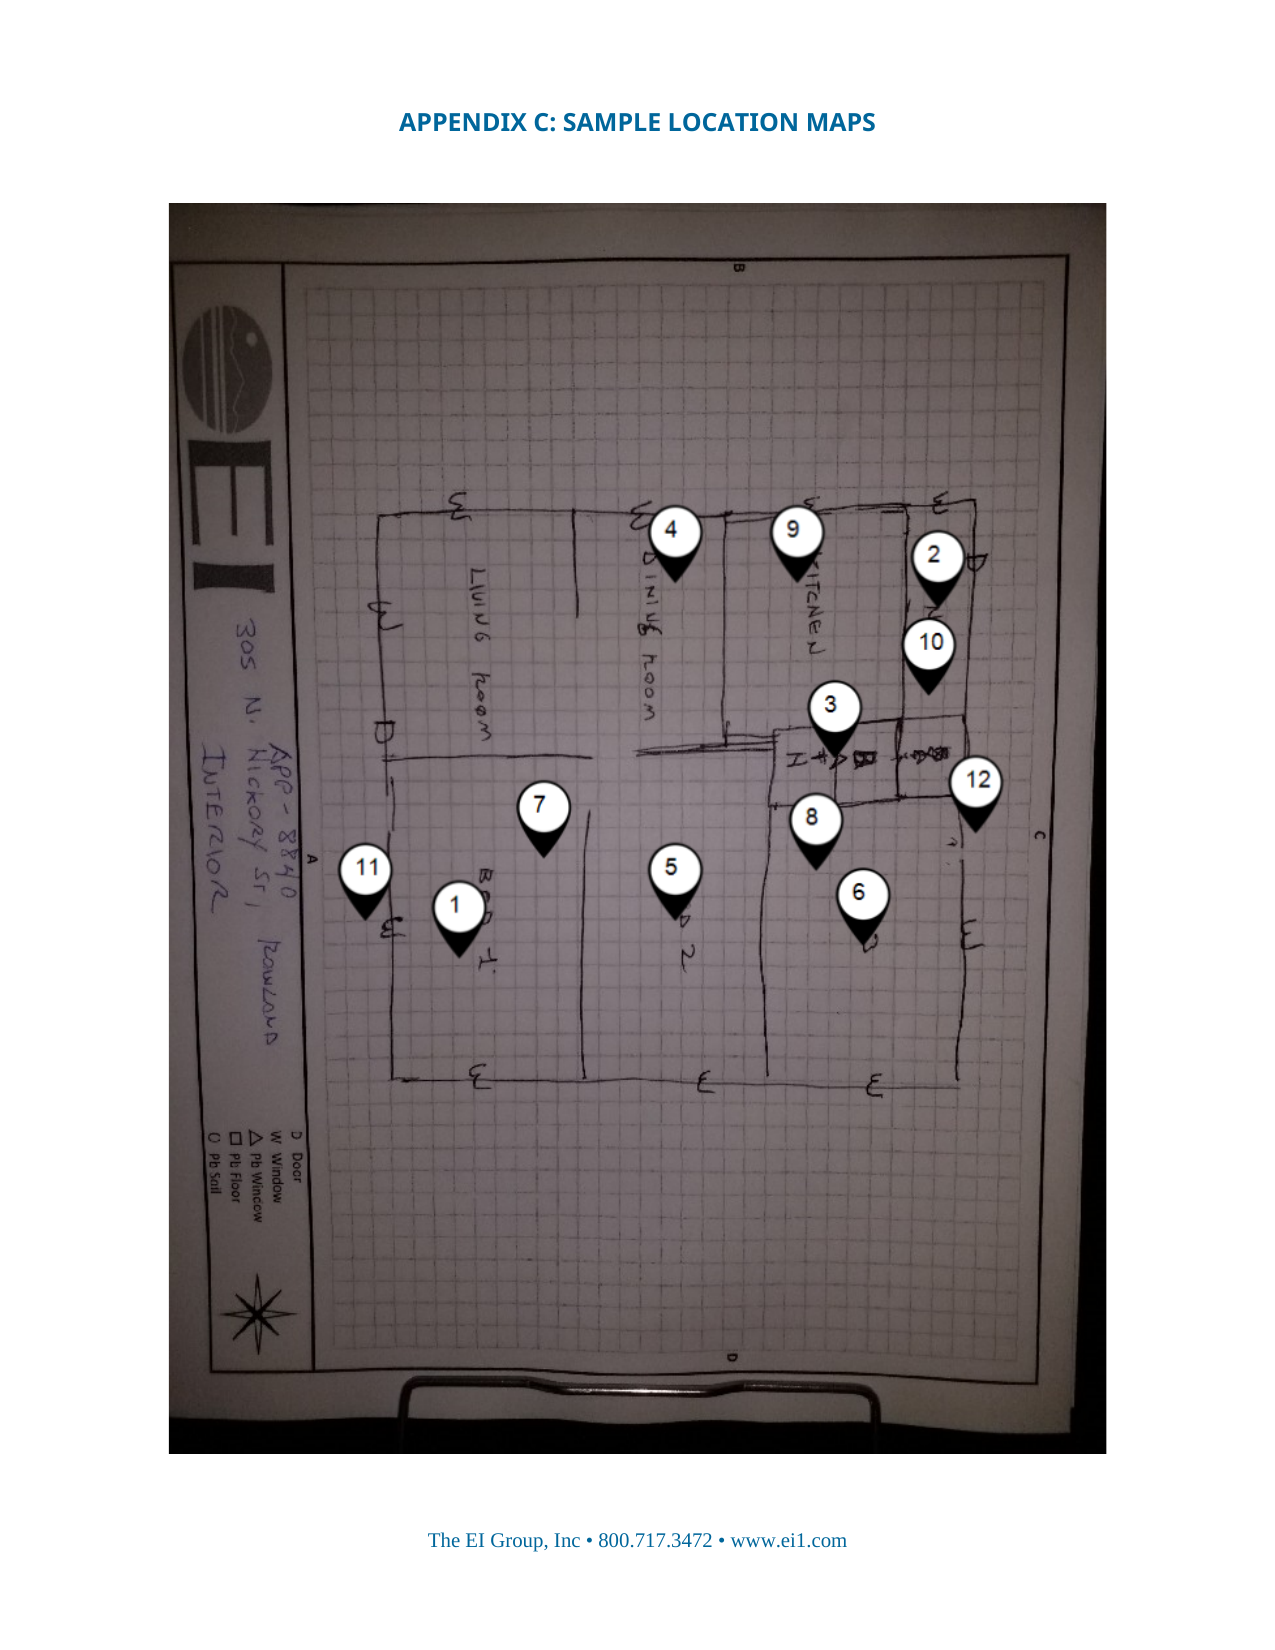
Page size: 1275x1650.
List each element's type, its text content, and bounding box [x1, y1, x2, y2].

picture [441, 1533, 447, 1545]
picture [695, 1536, 701, 1547]
picture [756, 1537, 765, 1543]
table_header APPENDIX C: SAMPLE LOCATION MAPS [121, 102, 1153, 172]
picture [658, 1536, 664, 1547]
picture [427, 1533, 433, 1545]
picture [168, 203, 1107, 1454]
